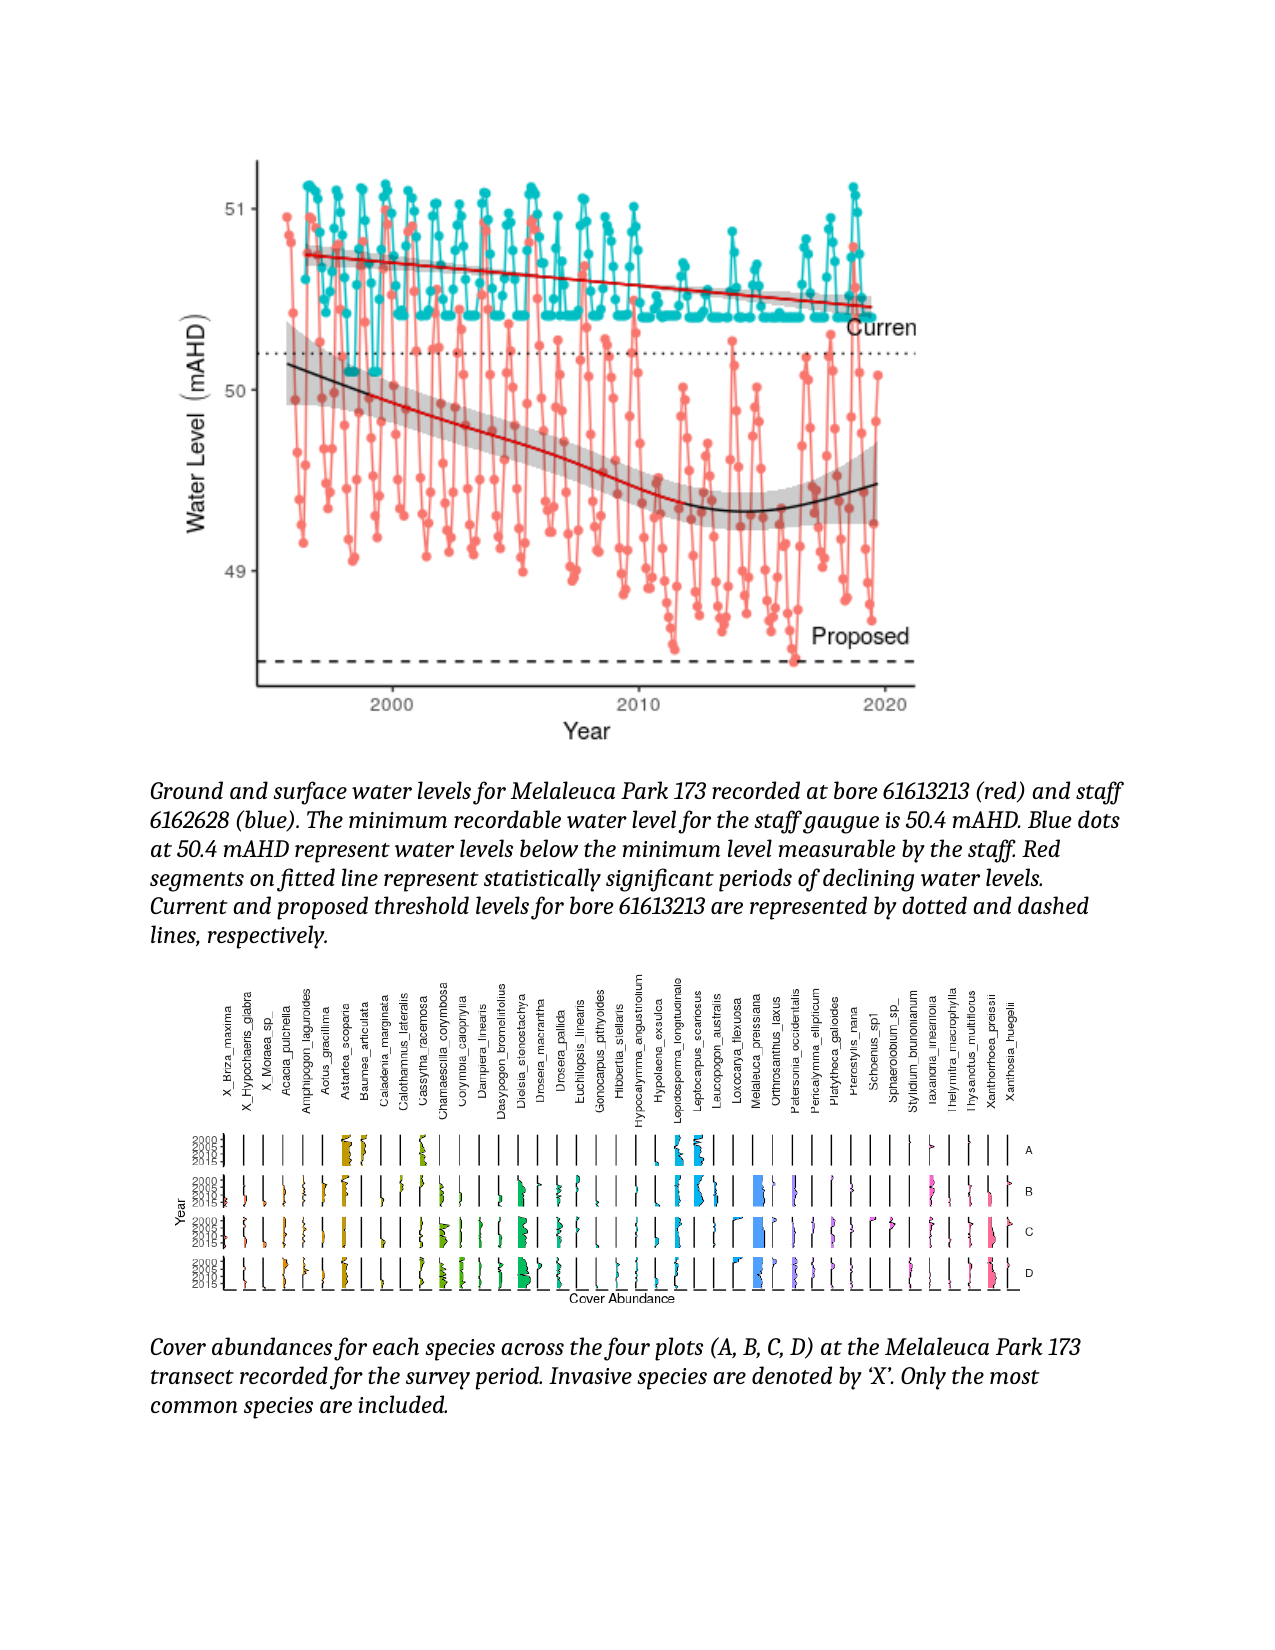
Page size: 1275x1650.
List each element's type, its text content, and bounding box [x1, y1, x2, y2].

picture [168, 150, 927, 757]
text Cover abundances for each species across the four plots (A, B, C, D) at the Melaleuca Park 173 transect recorded for the survey period. Invasive species are denoted by ‘X’. Only the most common species are included. [150, 1333, 1125, 1419]
text Ground and surface water levels for Melaleuca Park 173 recorded at bore 61613213 (red) and staff 6162628 (blue). The minimum recordable water level for the staff gaugue is 50.4 mAHD. Blue dots at 50.4 mAHD represent water levels below the minimum level measurable by the staff. Red segments on fitted line represent statistically significant periods of declining water levels. Current and proposed threshold levels for bore 61613213 are represented by dotted and dashed lines, respectively. [150, 777, 1125, 950]
picture [168, 962, 1044, 1313]
